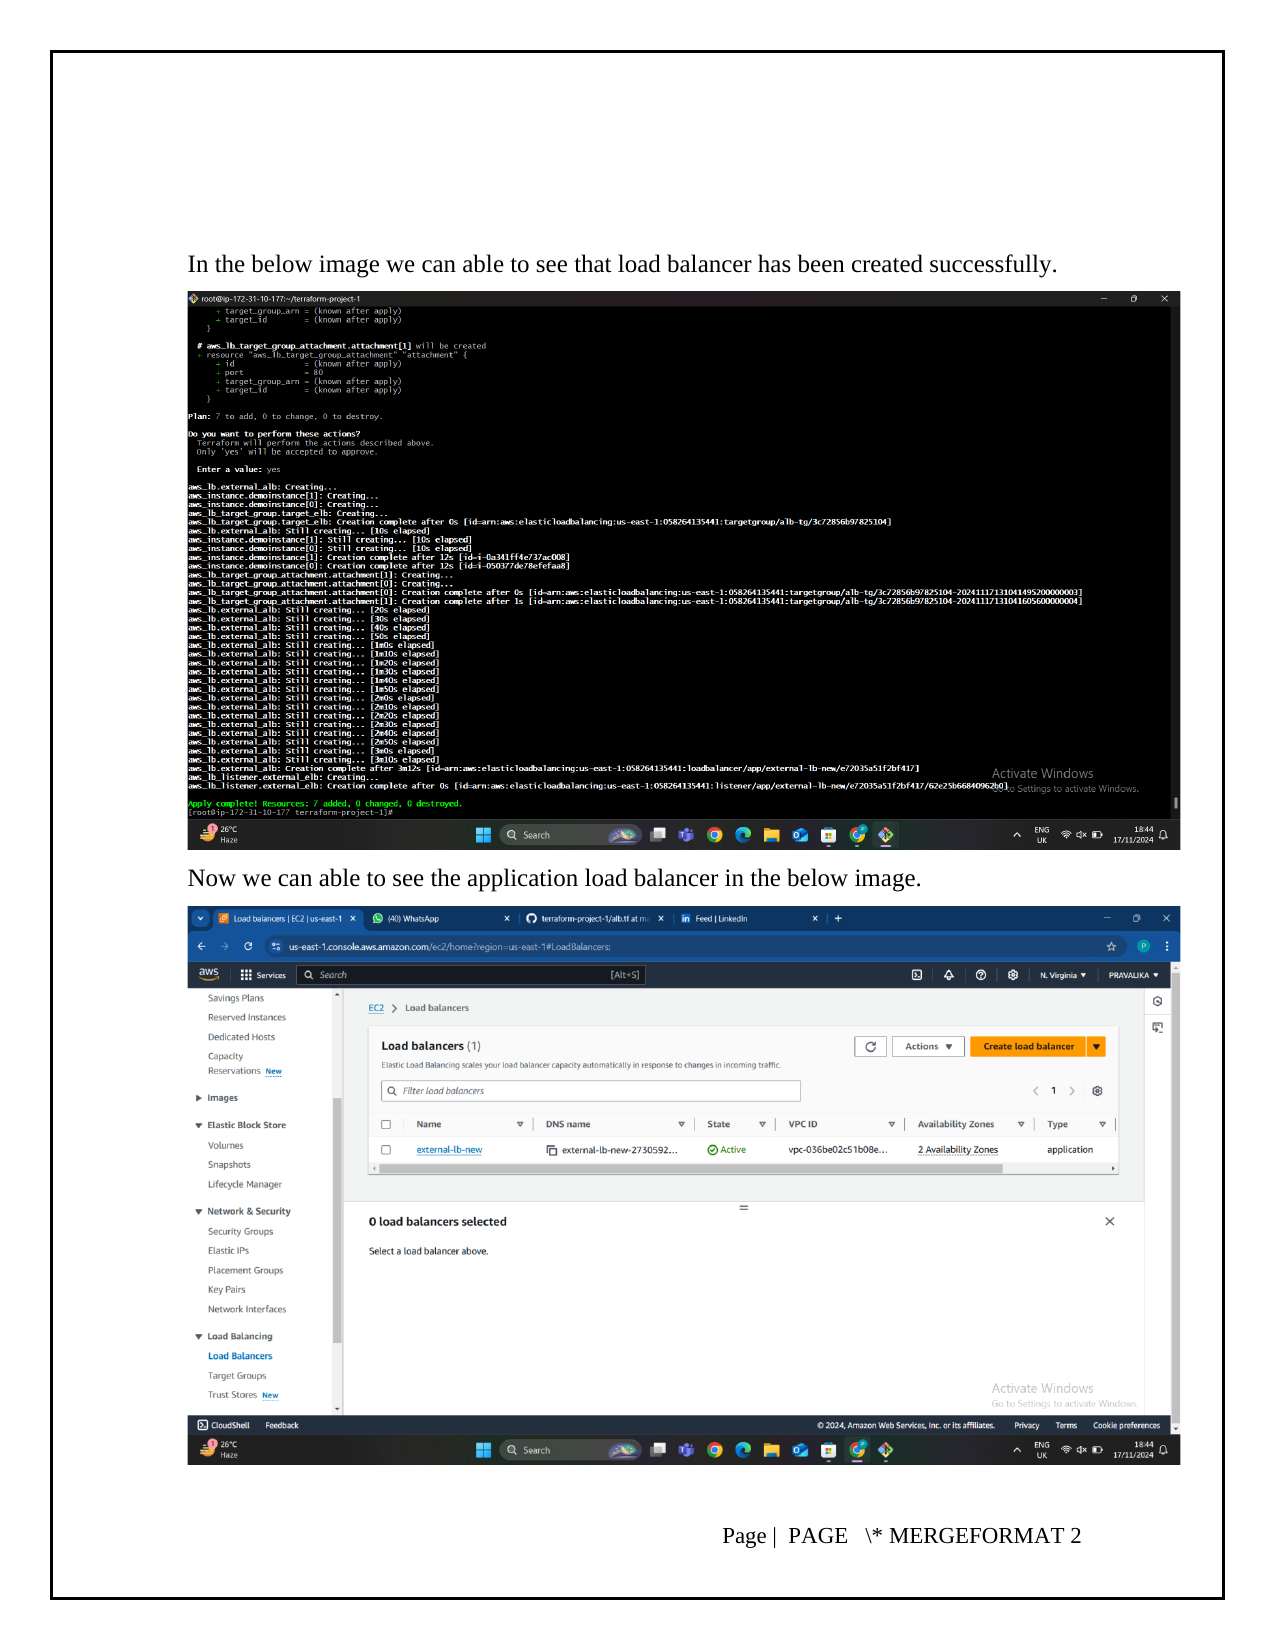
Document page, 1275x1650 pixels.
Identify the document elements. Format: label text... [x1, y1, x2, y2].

picture [187, 906, 1181, 1465]
picture [187, 291, 1181, 850]
text In the below image we can able to see that load balancer has been created successfully. [187, 249, 1087, 277]
text Now we can able to see the application load balancer in the below image. [187, 863, 1087, 892]
